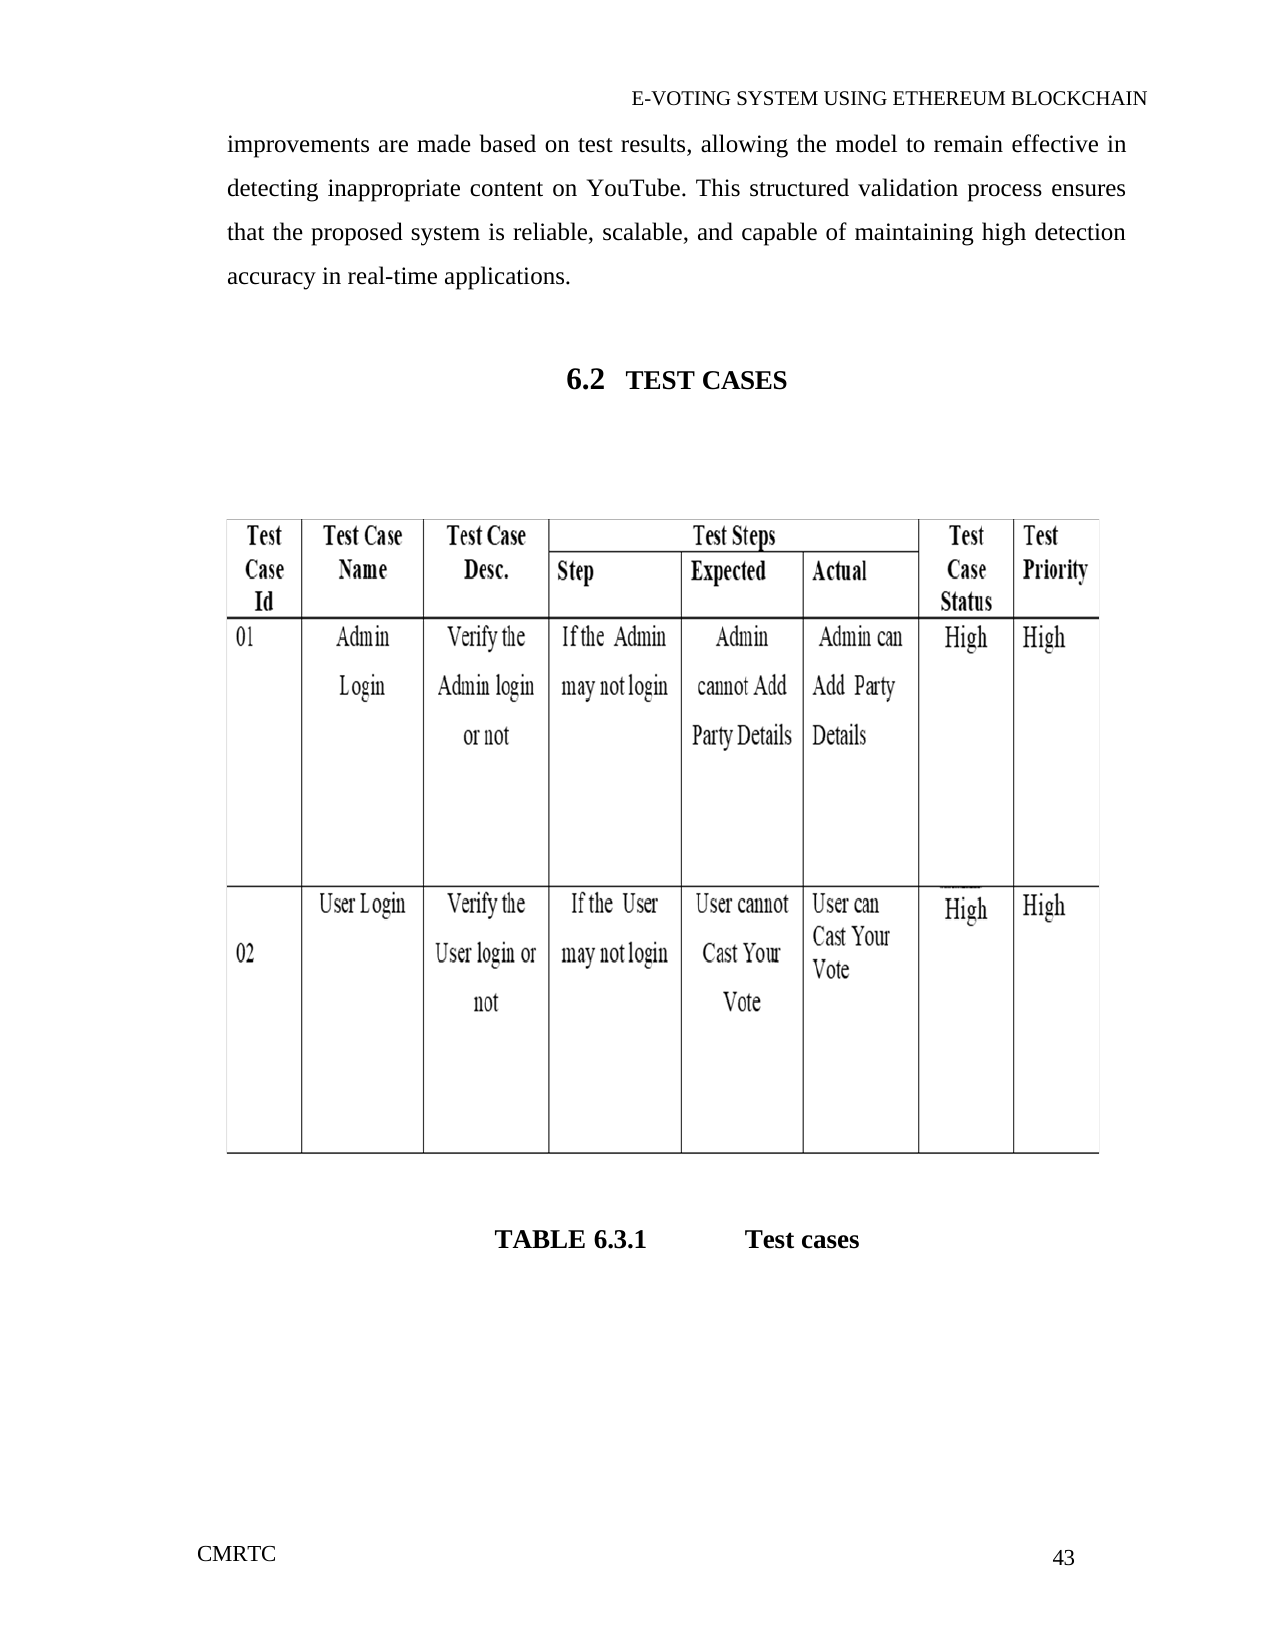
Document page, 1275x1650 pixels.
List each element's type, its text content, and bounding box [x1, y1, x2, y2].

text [227, 129, 1127, 290]
picture [226, 519, 1100, 1223]
text TABLE 6.3.1 Test cases [227, 1223, 1127, 1254]
text 6.2 TEST CASES [227, 360, 1127, 396]
